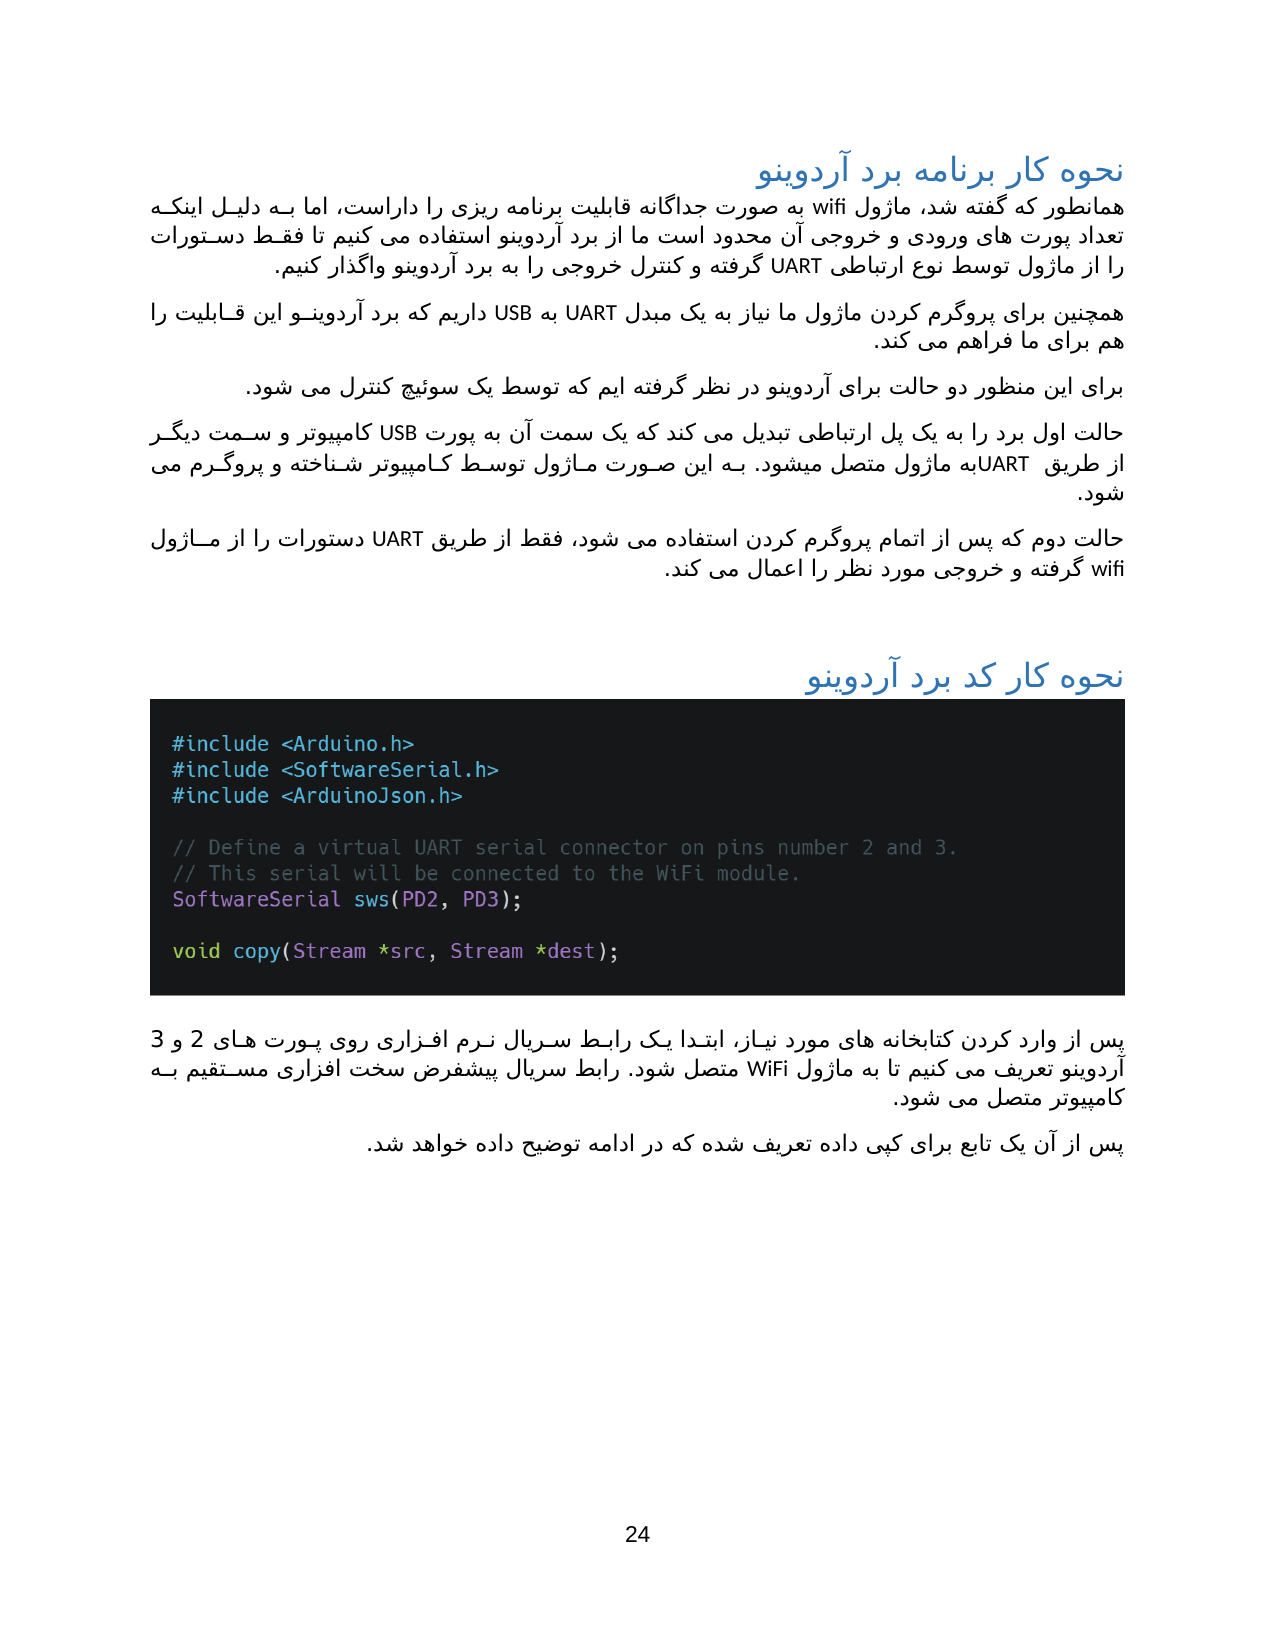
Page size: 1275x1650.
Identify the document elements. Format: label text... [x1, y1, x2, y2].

text همانطور که گفته شد، ماژول wifi به صورت جداگانه قابلیت برنامه ریزی را داراست، اما به دلیل اینکه تعداد پورت های ورودی و خروجی آن محدود است ما از برد آردوینو استفاده می کنیم تا فقط دستورات را از ماژول توسط نوع ارتباطی UART گرفته و کنترل خروجی را به برد آردوینو واگذار کنیم. [150, 192, 1125, 279]
text پس از آن یک تابع برای کپی داده تعریف شده که در ادامه توضیح داده خواهد شد. [150, 1130, 1125, 1157]
text برای این منظور دو حالت برای آردوینو در نظر گرفته ایم که توسط یک سوئیچ کنترل می شود. [150, 373, 1125, 400]
subtitle نحوه کار برنامه برد آردوینو [150, 150, 1125, 189]
text پس از وارد کردن کتابخانه های مورد نیاز، ابتدا یک رابط سریال نرم افزاری روی پورت های 2 و 3 آردوینو تعریف می کنیم تا به ماژول WiFi متصل شود. رابط سریال پیشفرض سخت افزاری مستقیم به کامپیوتر متصل می شود. [150, 1026, 1125, 1111]
text حالت اول برد را به یک پل ارتباطی تبدیل می کند که یک سمت آن به پورت USB کامپیوتر و سمت دیگر از طریق UARTبه ماژول متصل میشود. به این صورت ماژول توسط کامپیوتر شناخته و پروگرم می شود. [150, 418, 1125, 505]
text حالت دوم که پس از اتمام پروگرم کردن استفاده می شود، فقط از طریق UART دستورات را از ماژول wifi گرفته و خروجی مورد نظر را اعمال می کند. [150, 524, 1125, 582]
picture [150, 698, 1125, 996]
text همچنین برای پروگرم کردن ماژول ما نیاز به یک مبدل UART به USB داریم که برد آردوینو این قابلیت را هم برای ما فراهم می کند. [150, 298, 1125, 354]
subtitle نحوه کار کد برد آردوینو [150, 656, 1125, 695]
